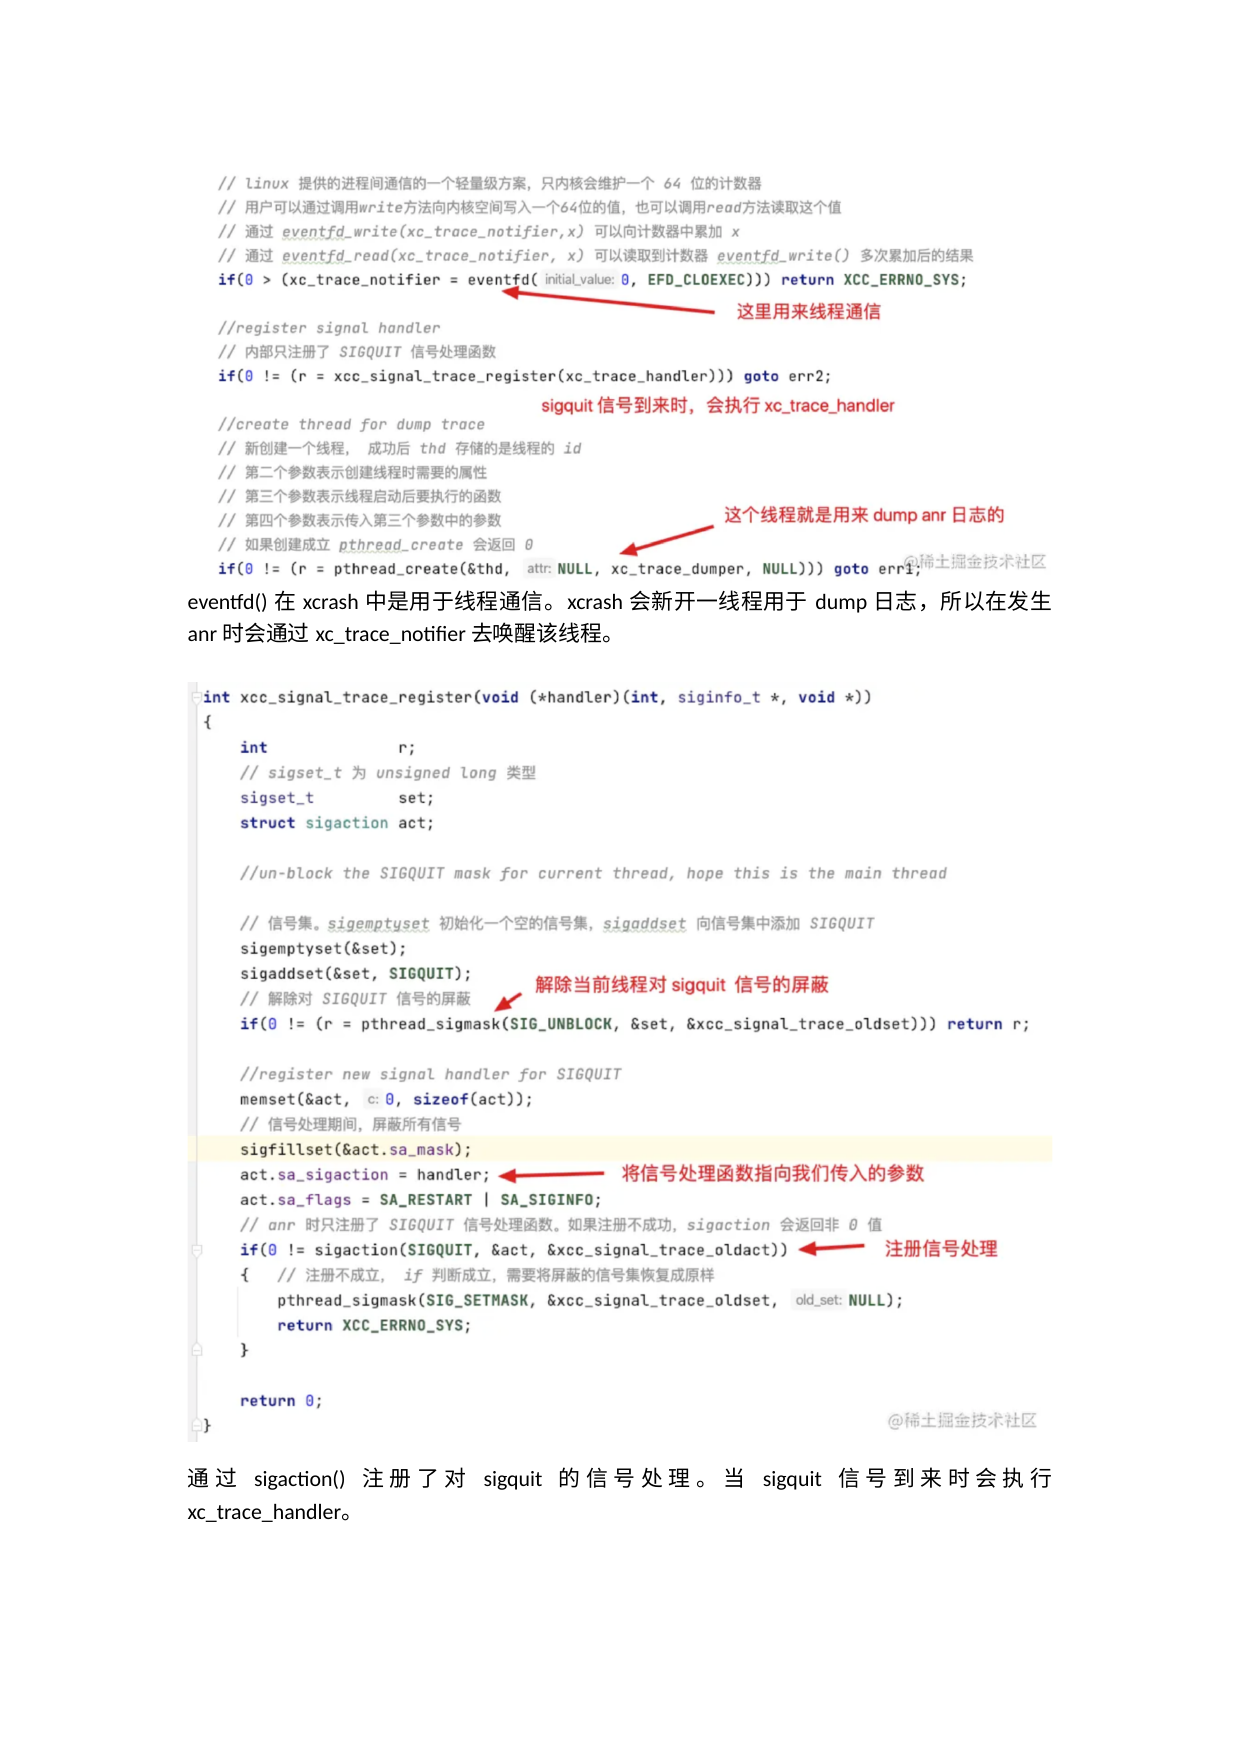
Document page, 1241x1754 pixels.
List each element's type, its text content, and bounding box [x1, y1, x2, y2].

list eventfd() 在 xcrash 中是用于线程通信。xcrash 会新开一线程用于 dump 日志，所以在发生 anr 时会通过 xc_trace_notifier 去唤醒该线程。 [187, 584, 1053, 649]
picture [187, 682, 1053, 1442]
list 通过 sigaction() 注册了对 sigquit 的信号处理。当 sigquit 信号到来时会执行 xc_trace_handler。 [187, 1462, 1053, 1527]
picture [187, 162, 1053, 583]
